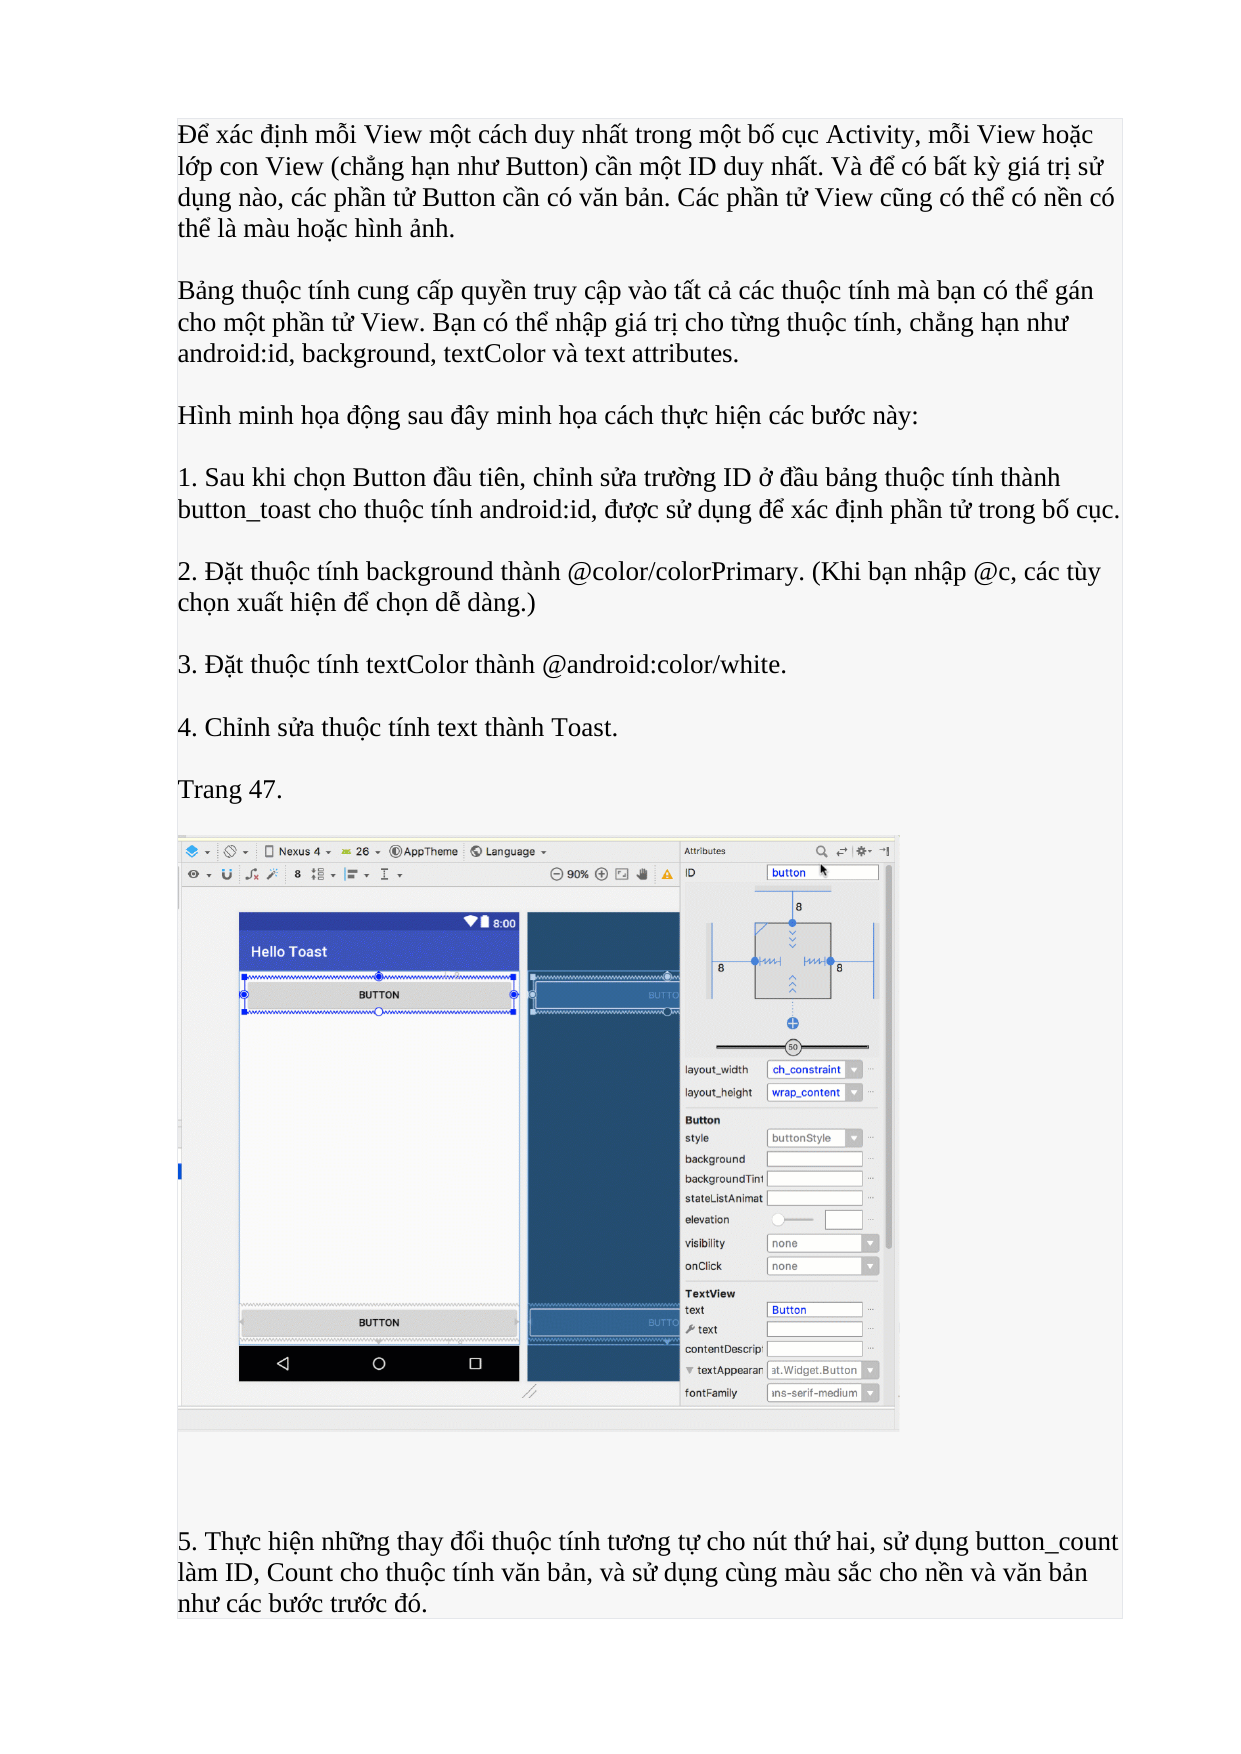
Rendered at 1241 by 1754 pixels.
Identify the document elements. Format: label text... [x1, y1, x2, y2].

picture [178, 835, 900, 1432]
text 3. Đặt thuộc tính textColor thành @android:color/white. [178, 648, 1122, 680]
text 2. Đặt thuộc tính background thành @color/colorPrimary. (Khi bạn nhập @c, các tùy chọn xuất hiện để chọn dễ dàng.) [178, 554, 1122, 617]
text 4. Chỉnh sửa thuộc tính text thành Toast. [178, 711, 1122, 742]
text 1. Sau khi chọn Button đầu tiên, chỉnh sửa trường ID ở đầu bảng thuộc tính thành button_toast cho thuộc tính android:id, được sử dụng để xác định phần tử trong bố cục. [178, 461, 1122, 524]
text 5. Thực hiện những thay đổi thuộc tính tương tự cho nút thứ hai, sử dụng button_count làm ID, Count cho thuộc tính văn bản, và sử dụng cùng màu sắc cho nền và văn bản như các bước trước đó. [178, 1524, 1122, 1618]
text Bảng thuộc tính cung cấp quyền truy cập vào tất cả các thuộc tính mà bạn có thể gán cho một phần tử View. Bạn có thể nhập giá trị cho từng thuộc tính, chẳng hạn như android:id, background, textColor và text attributes. [178, 274, 1122, 368]
text Trang 47. [178, 773, 1122, 804]
text Hình minh họa động sau đây minh họa cách thực hiện các bước này: [178, 399, 1122, 430]
text Để xác định mỗi View một cách duy nhất trong một bố cục Activity, mỗi View hoặc lớp con View (chẳng hạn như Button) cần một ID duy nhất. Và để có bất kỳ giá trị sử dụng nào, các phần tử Button cần có văn bản. Các phần tử View cũng có thể có nền có thể là màu hoặc hình ảnh. [178, 119, 1122, 243]
